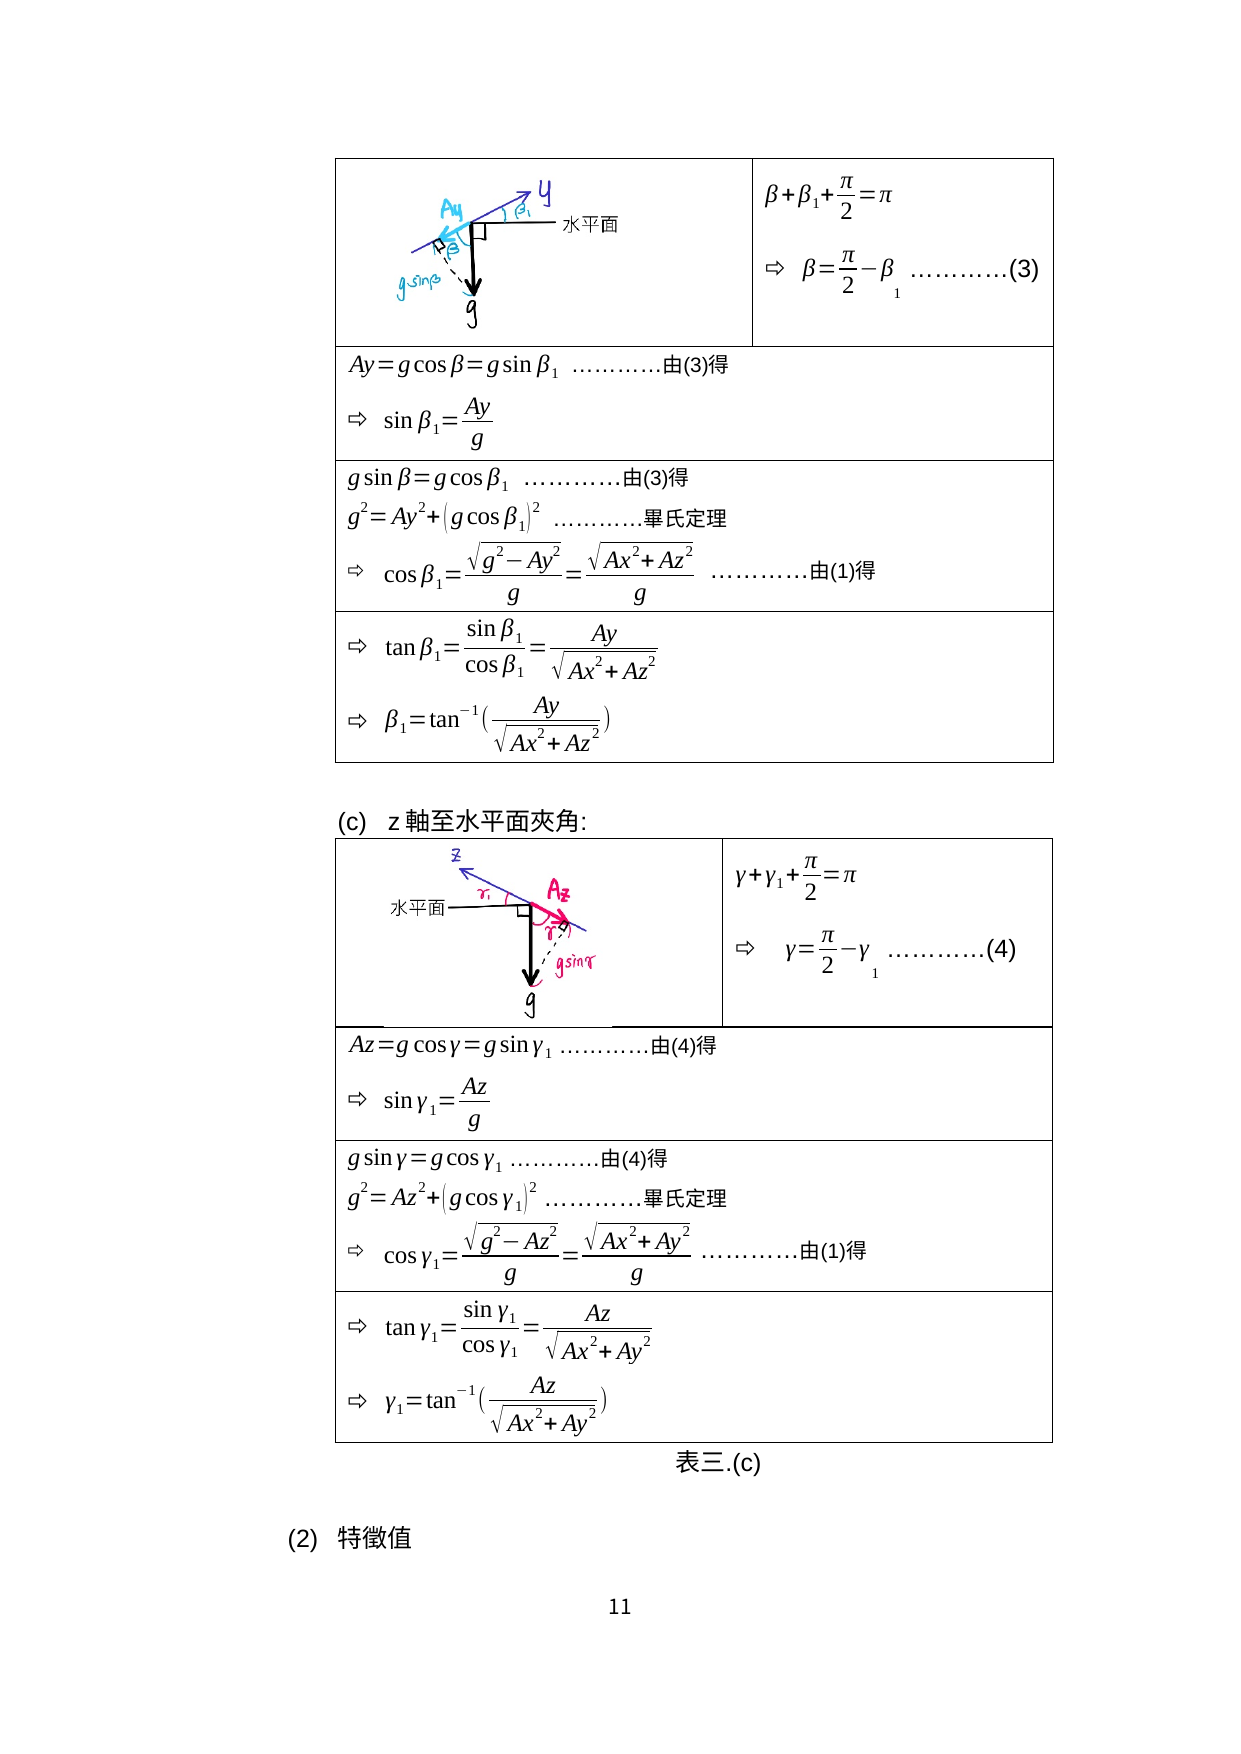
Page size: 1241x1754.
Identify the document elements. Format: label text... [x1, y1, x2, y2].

list 特徵值 [287, 1518, 1053, 1556]
table_cell [336, 1292, 1052, 1442]
table_header [613, 839, 722, 1026]
table_header …………(4) [723, 839, 1052, 1026]
table_cell …………由(4)得 …………畢氏定理 …………由(1)得 [336, 1141, 1052, 1291]
table_header …………(3) [753, 159, 1053, 346]
table_cell …………由(3)得 [336, 347, 1053, 460]
list z軸至水平面夾角: [337, 800, 1053, 838]
picture [383, 839, 613, 1027]
table_cell …………由(3)得 …………畢氏定理 …………由(1)得 [336, 461, 1053, 611]
table_header [336, 839, 383, 1026]
table_header [336, 159, 752, 346]
table_cell …………由(4)得 [336, 1028, 1052, 1140]
picture [383, 166, 632, 339]
table_cell [336, 612, 1053, 762]
